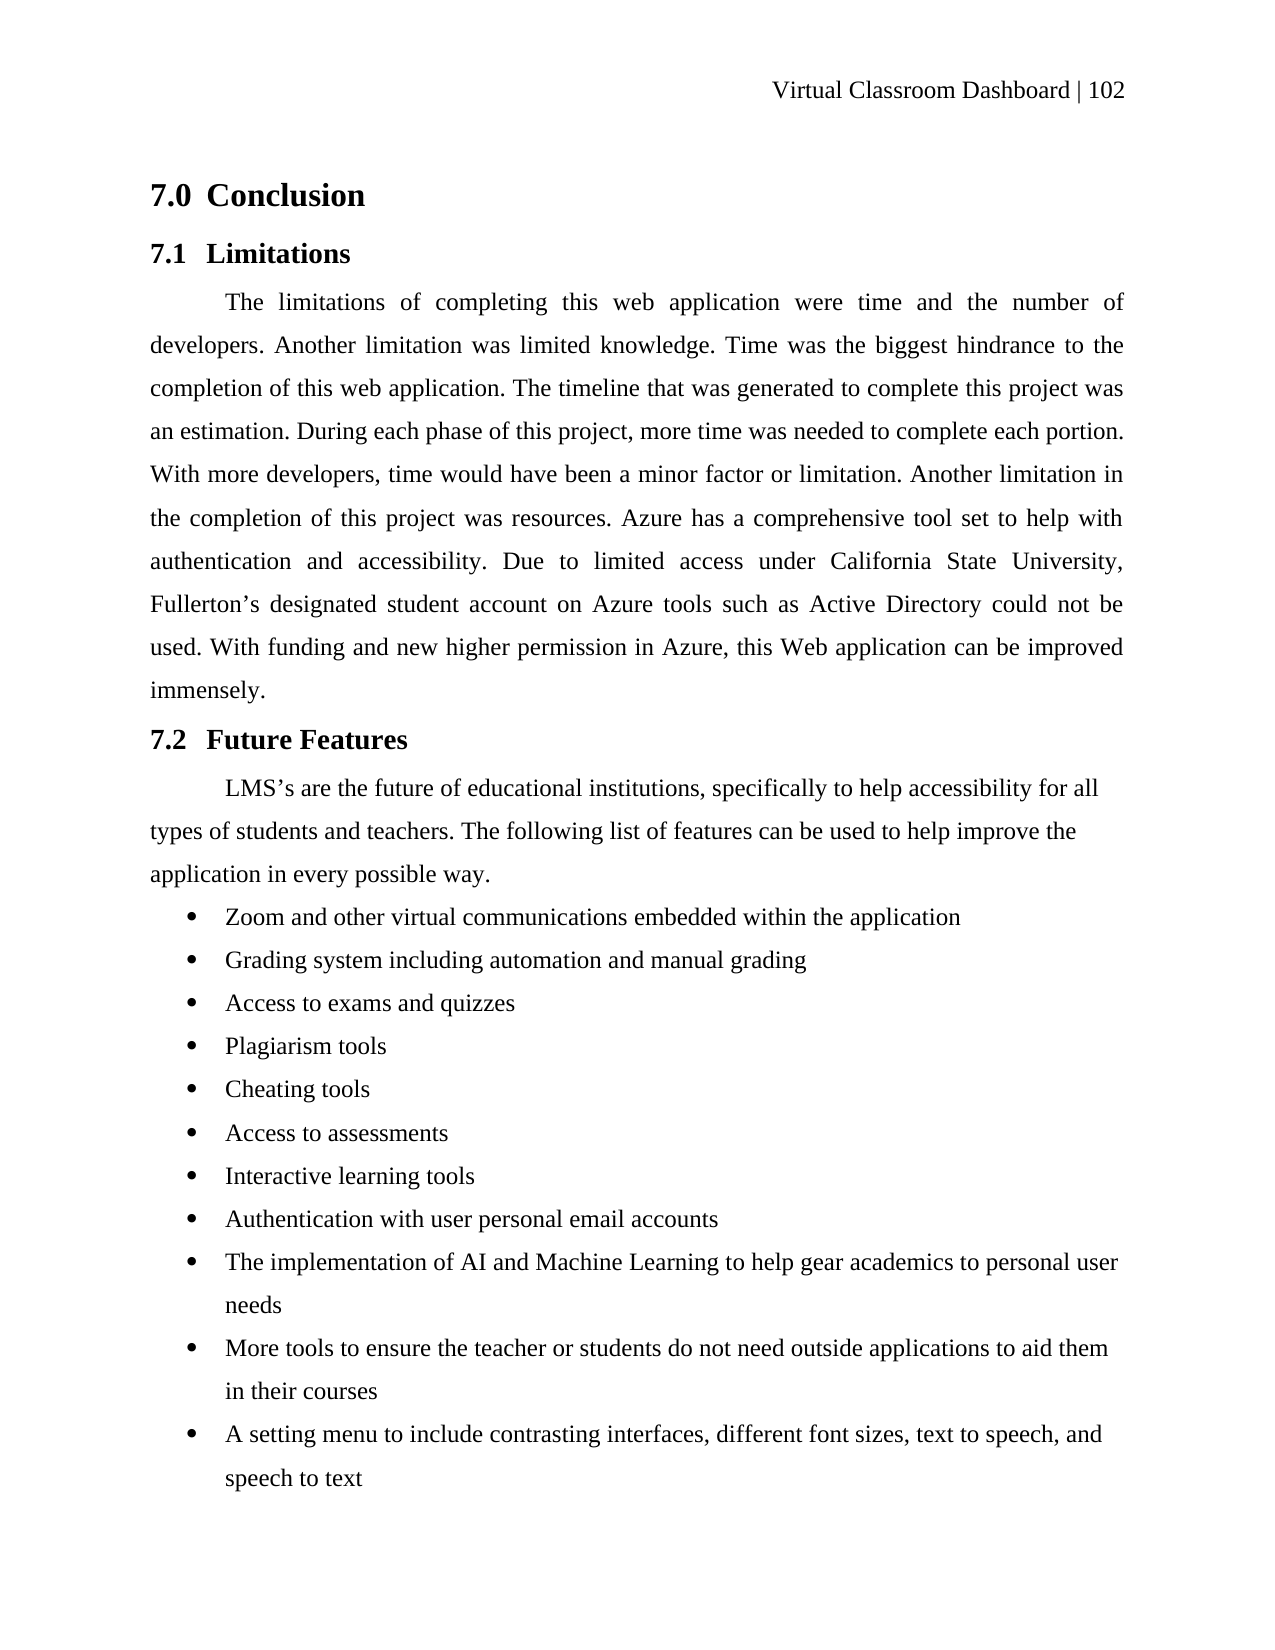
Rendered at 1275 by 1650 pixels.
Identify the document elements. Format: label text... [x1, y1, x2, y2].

list Conclusion [150, 175, 1125, 213]
text The limitations of completing this web application were time and the number of developers. Another limitation was limited knowledge. Time was the biggest hindrance to the completion of this web application. The timeline that was generated to complete this project was an estimation. During each phase of this project, more time was needed to complete each portion. With more developers, time would have been a minor factor or limitation. Another limitation in the completion of this project was resources. Azure has a comprehensive tool set to help with authentication and accessibility. Due to limited access under California State University, Fullerton’s designated student account on Azure tools such as Active Directory could not be used. With funding and new higher permission in Azure, this Web application can be improved immensely. [150, 287, 1125, 704]
list Limitations [150, 237, 1125, 270]
list The implementation of AI and Machine Learning to help gear academics to personal user needs [187, 1247, 1125, 1319]
list Cheating tools [187, 1074, 1125, 1103]
list Interactive learning tools [187, 1161, 1125, 1189]
list Access to assessments [187, 1118, 1125, 1146]
list More tools to ensure the teacher or students do not need outside applications to aid them in their courses [187, 1333, 1125, 1405]
text LMS’s are the future of educational institutions, specifically to help accessibility for all types of students and teachers. The following list of features can be used to help improve the application in every possible way. [150, 773, 1125, 888]
list Grading system including automation and manual grading [187, 945, 1125, 974]
list Future Features [150, 722, 1125, 756]
list Authentication with user personal email accounts [187, 1204, 1125, 1233]
list Plagiarism tools [187, 1031, 1125, 1060]
list A setting menu to include contrasting interfaces, different font sizes, text to speech, and speech to text [187, 1419, 1125, 1491]
list Access to exams and quizzes [187, 988, 1125, 1017]
list Zoom and other virtual communications embedded within the application [187, 902, 1125, 931]
